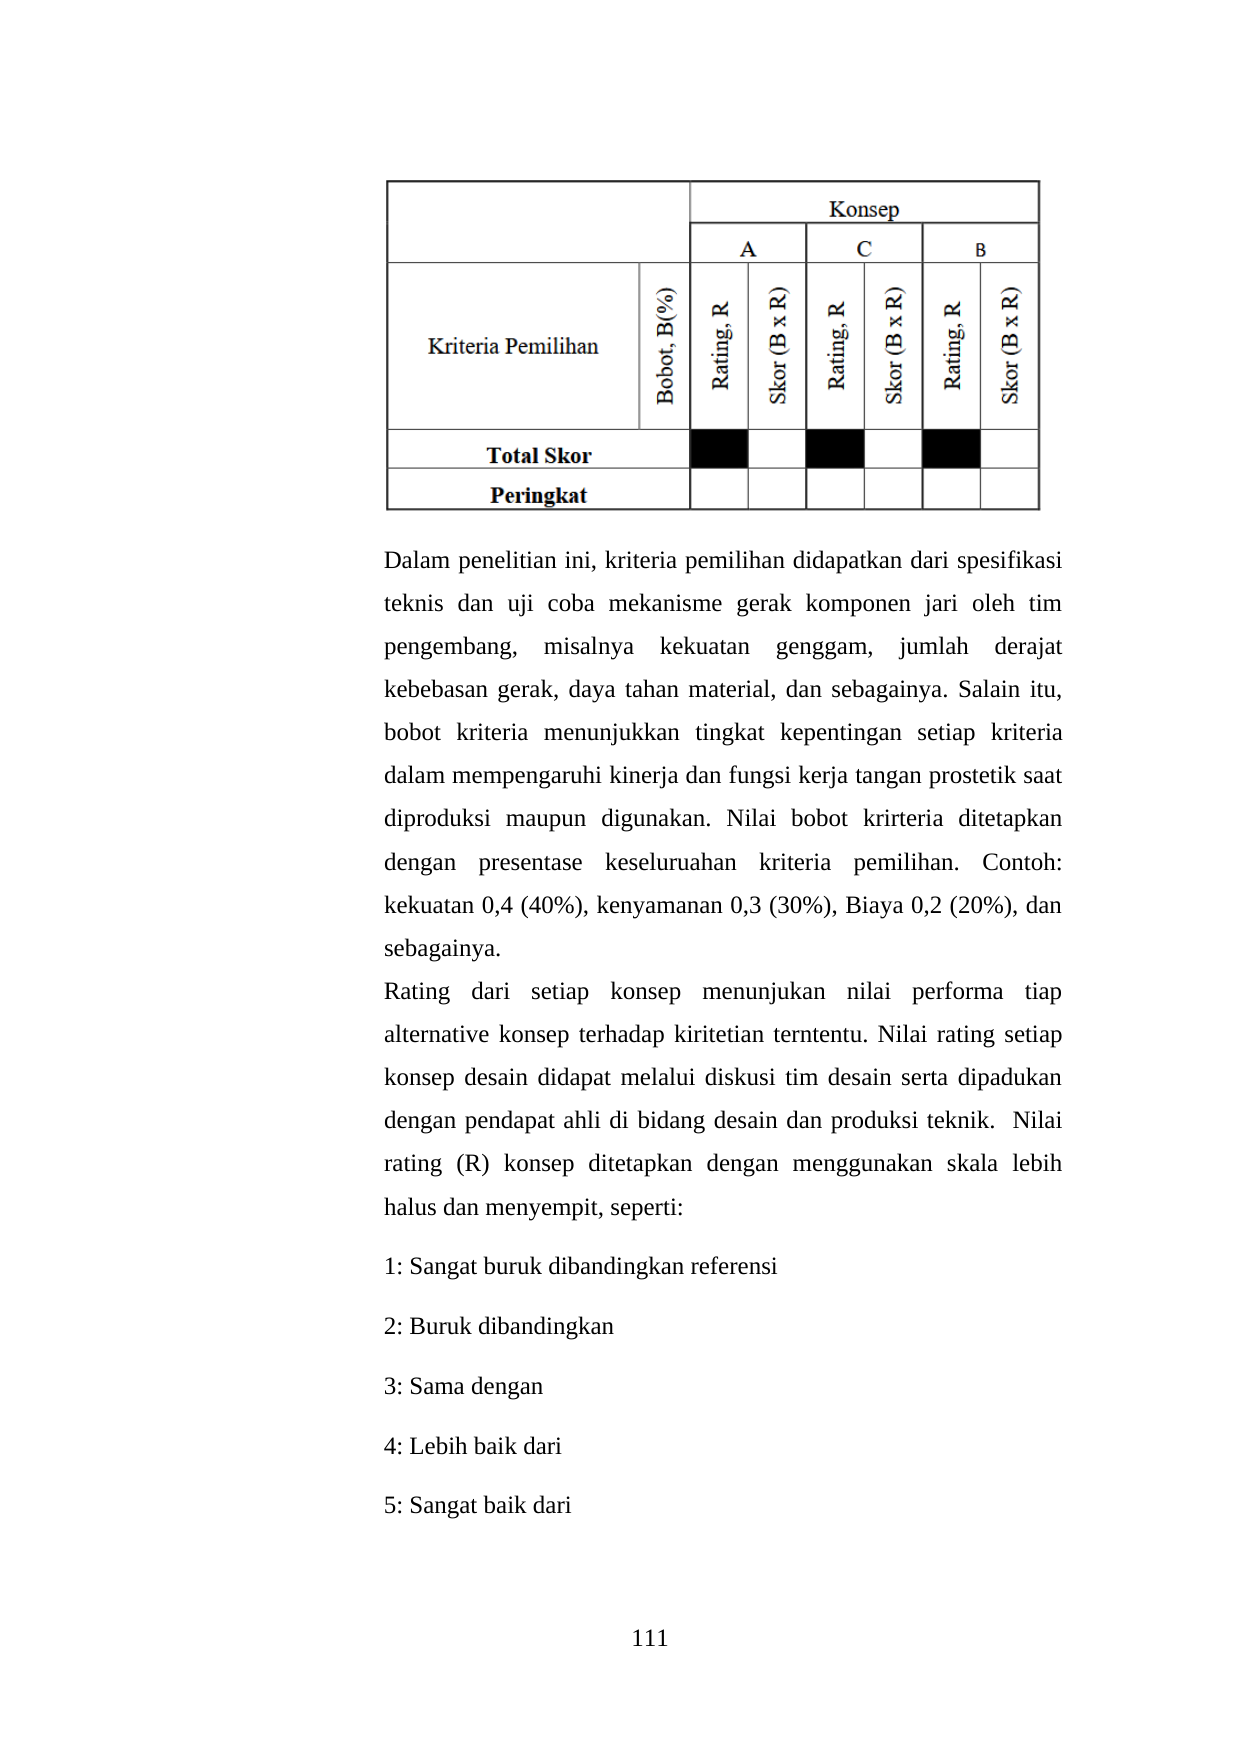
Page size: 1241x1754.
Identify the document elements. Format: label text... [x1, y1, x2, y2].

text 2: Buruk dibandingkan [349, 1311, 1063, 1340]
text 3: Sama dengan [349, 1371, 1063, 1400]
list Rating dari setiap konsep menunjukan nilai performa tiap alternative konsep terhadap kiritetian terntentu. Nilai rating setiap konsep desain didapat melalui diskusi tim desain serta dipadukan dengan pendapat ahli di bidang desain dan produksi teknik. Nilai rating (R) konsep ditetapkan dengan menggunakan skala lebih halus dan menyempit, seperti: [383, 976, 1063, 1220]
text 5: Sangat baik dari [349, 1491, 1063, 1519]
text 4: Lebih baik dari [349, 1431, 1063, 1459]
picture [383, 177, 1044, 514]
text 1: Sangat buruk dibandingkan referensi [349, 1251, 1063, 1280]
list Dalam penelitian ini, kriteria pemilihan didapatkan dari spesifikasi teknis dan uji coba mekanisme gerak komponen jari oleh tim pengembang, misalnya kekuatan genggam, jumlah derajat kebebasan gerak, daya tahan material, dan sebagainya. Salain itu, bobot kriteria menunjukkan tingkat kepentingan setiap kriteria dalam mempengaruhi kinerja dan fungsi kerja tangan prostetik saat diproduksi maupun digunakan. Nilai bobot krirteria ditetapkan dengan presentase keseluruahan kriteria pemilihan. Contoh: kekuatan 0,4 (40%), kenyamanan 0,3 (30%), Biaya 0,2 (20%), dan sebagainya. [383, 545, 1063, 962]
